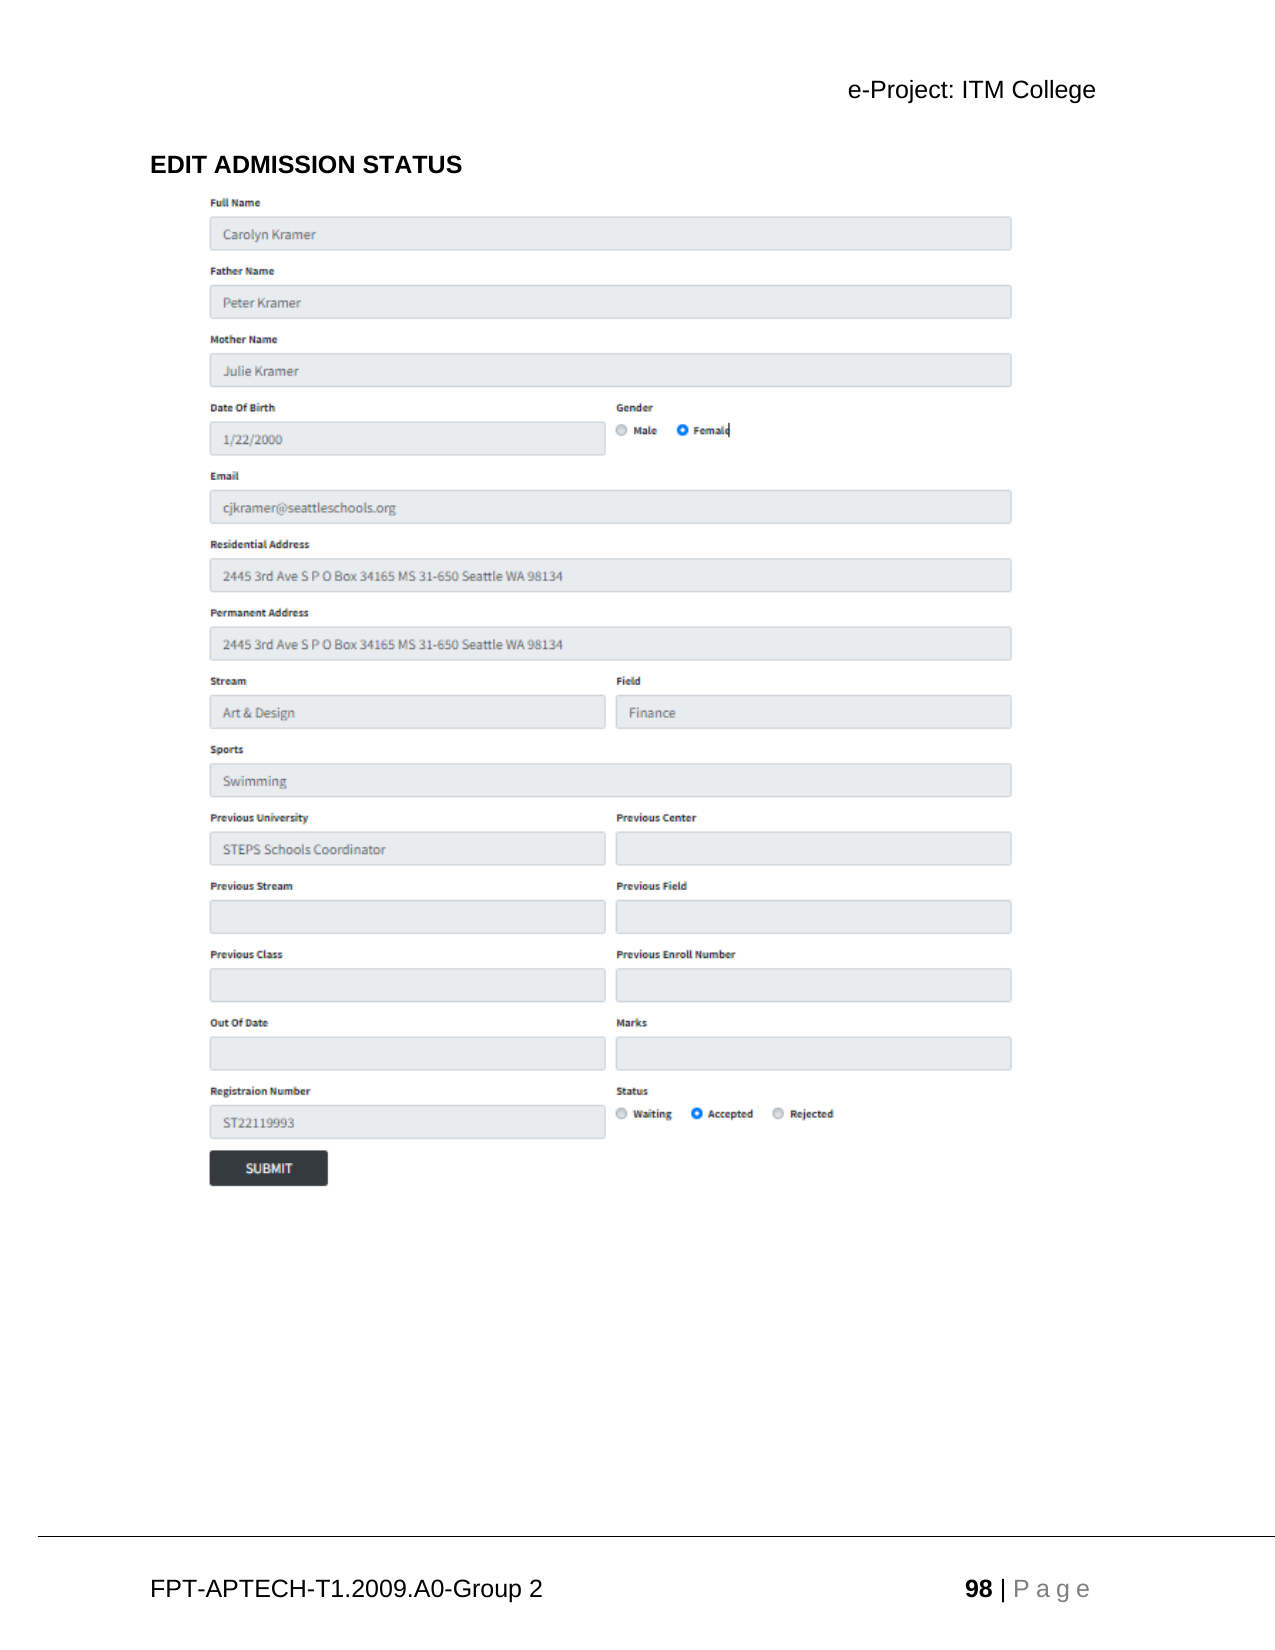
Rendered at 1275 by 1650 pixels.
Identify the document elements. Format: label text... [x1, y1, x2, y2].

picture [150, 191, 1125, 1199]
subtitle EDIT ADMISSION STATUS [150, 150, 1125, 179]
